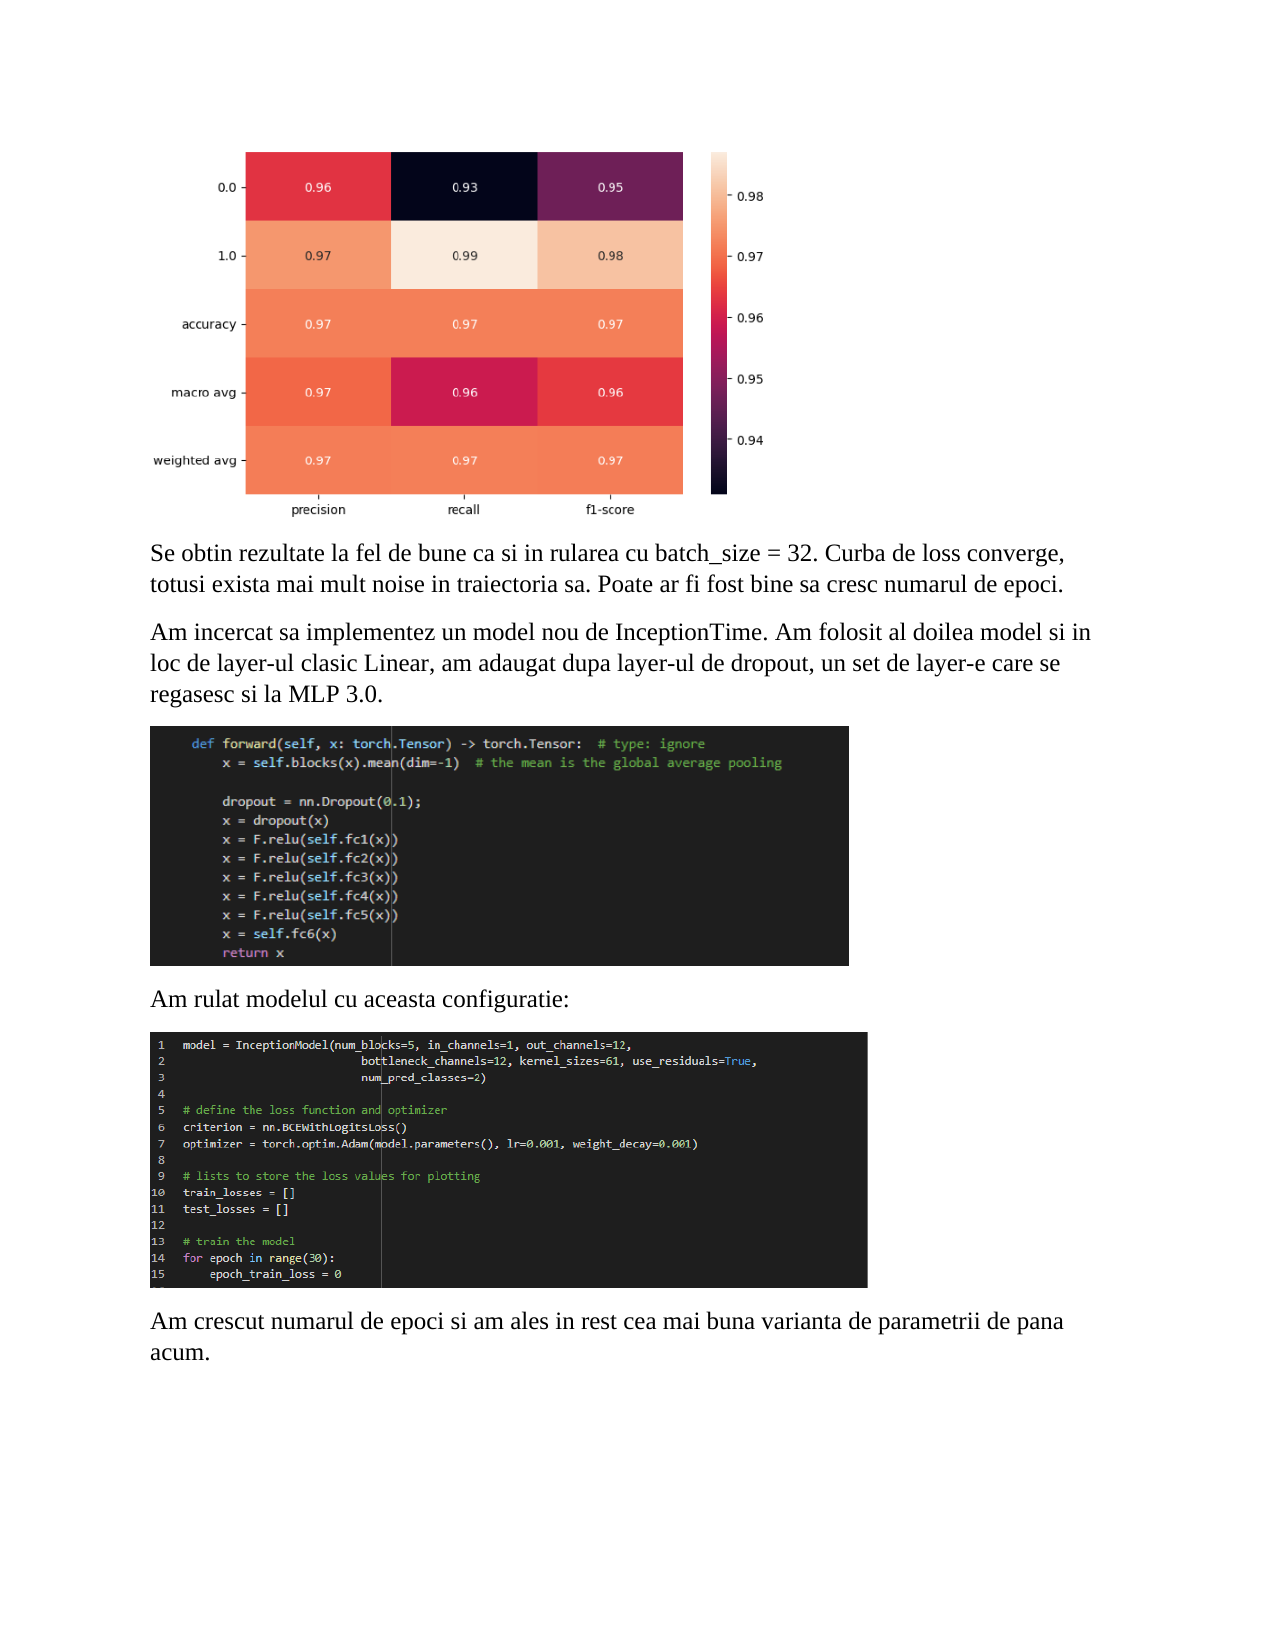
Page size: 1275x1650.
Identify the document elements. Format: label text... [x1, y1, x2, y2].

text Se obtin rezultate la fel de bune ca si in rularea cu batch_size = 32. Curba de loss converge, totusi exista mai mult noise in traiectoria sa. Poate ar fi fost bine sa cresc numarul de epoci. [150, 538, 1125, 598]
text Am rulat modelul cu aceasta configuratie: [150, 984, 1125, 1013]
text Am crescut numarul de epoci si am ales in rest cea mai buna varianta de parametrii de pana acum. [150, 1306, 1125, 1366]
text Am incercat sa implementez un model nou de InceptionTime. Am folosit al doilea model si in loc de layer-ul clasic Linear, am adaugat dupa layer-ul de dropout, un set de layer-e care se regasesc si la MLP 3.0. [150, 617, 1125, 708]
picture [150, 1032, 868, 1288]
picture [150, 150, 765, 520]
picture [150, 726, 849, 966]
